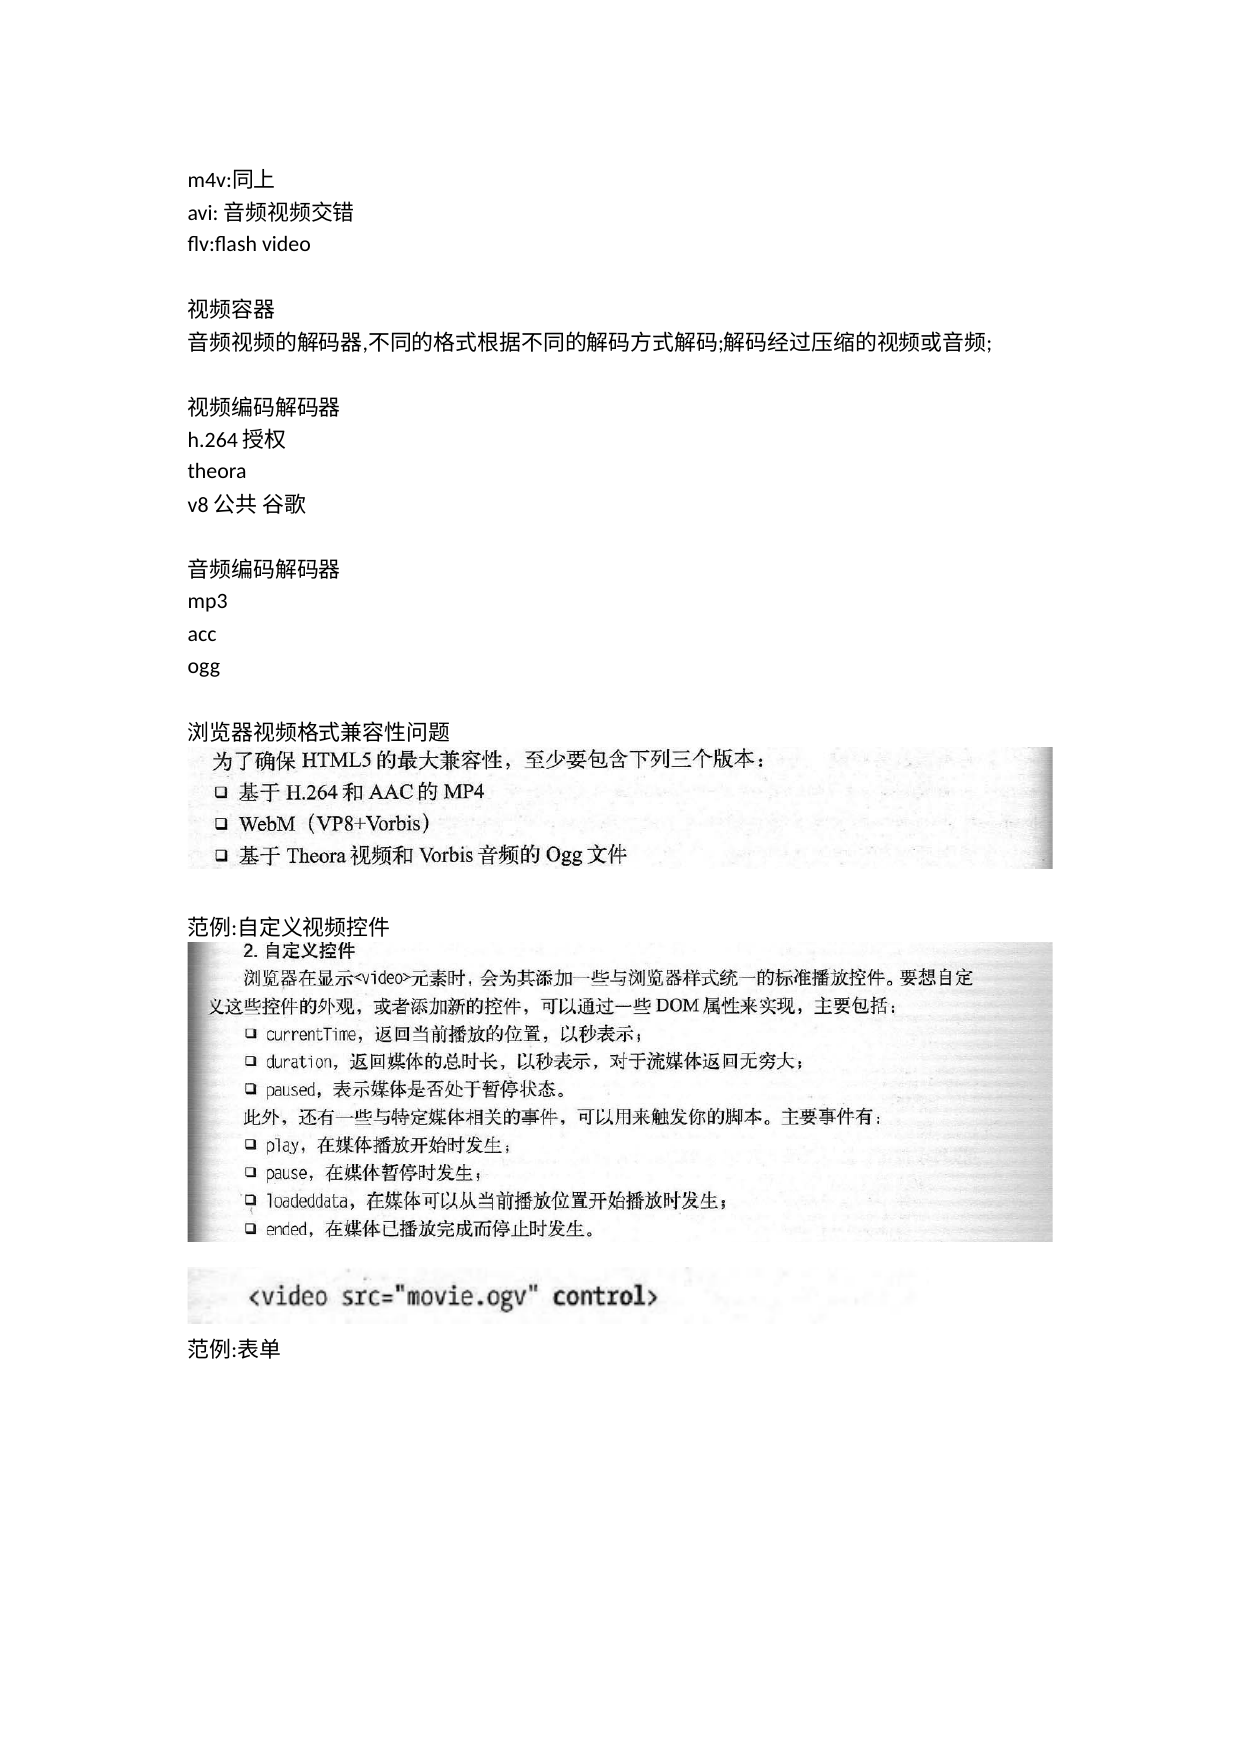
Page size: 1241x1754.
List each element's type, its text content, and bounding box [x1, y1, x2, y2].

text 音频编码解码器 [187, 552, 1053, 584]
text acc [187, 617, 1053, 649]
text 范例:自定义视频控件 [187, 909, 1053, 942]
text theora [187, 454, 1053, 487]
text ogg [187, 649, 1053, 682]
text m4v:同上 [187, 162, 1053, 194]
text h.264 授权 [187, 422, 1053, 454]
text avi: 音频视频交错 [187, 194, 1053, 227]
text 音频视频的解码器,不同的格式根据不同的解码方式解码;解码经过压缩的视频或音频; [187, 324, 1053, 357]
picture [187, 1267, 929, 1324]
text 视频容器 [187, 292, 1053, 324]
text 浏览器视频格式兼容性问题 [187, 714, 1053, 747]
text mp3 [187, 584, 1053, 617]
text 视频编码解码器 [187, 389, 1053, 422]
text 范例:表单 [187, 1332, 1053, 1364]
picture [187, 747, 1053, 869]
text v8 公共 谷歌 [187, 487, 1053, 519]
picture [187, 942, 1053, 1242]
text flv:flash video [187, 227, 1053, 259]
